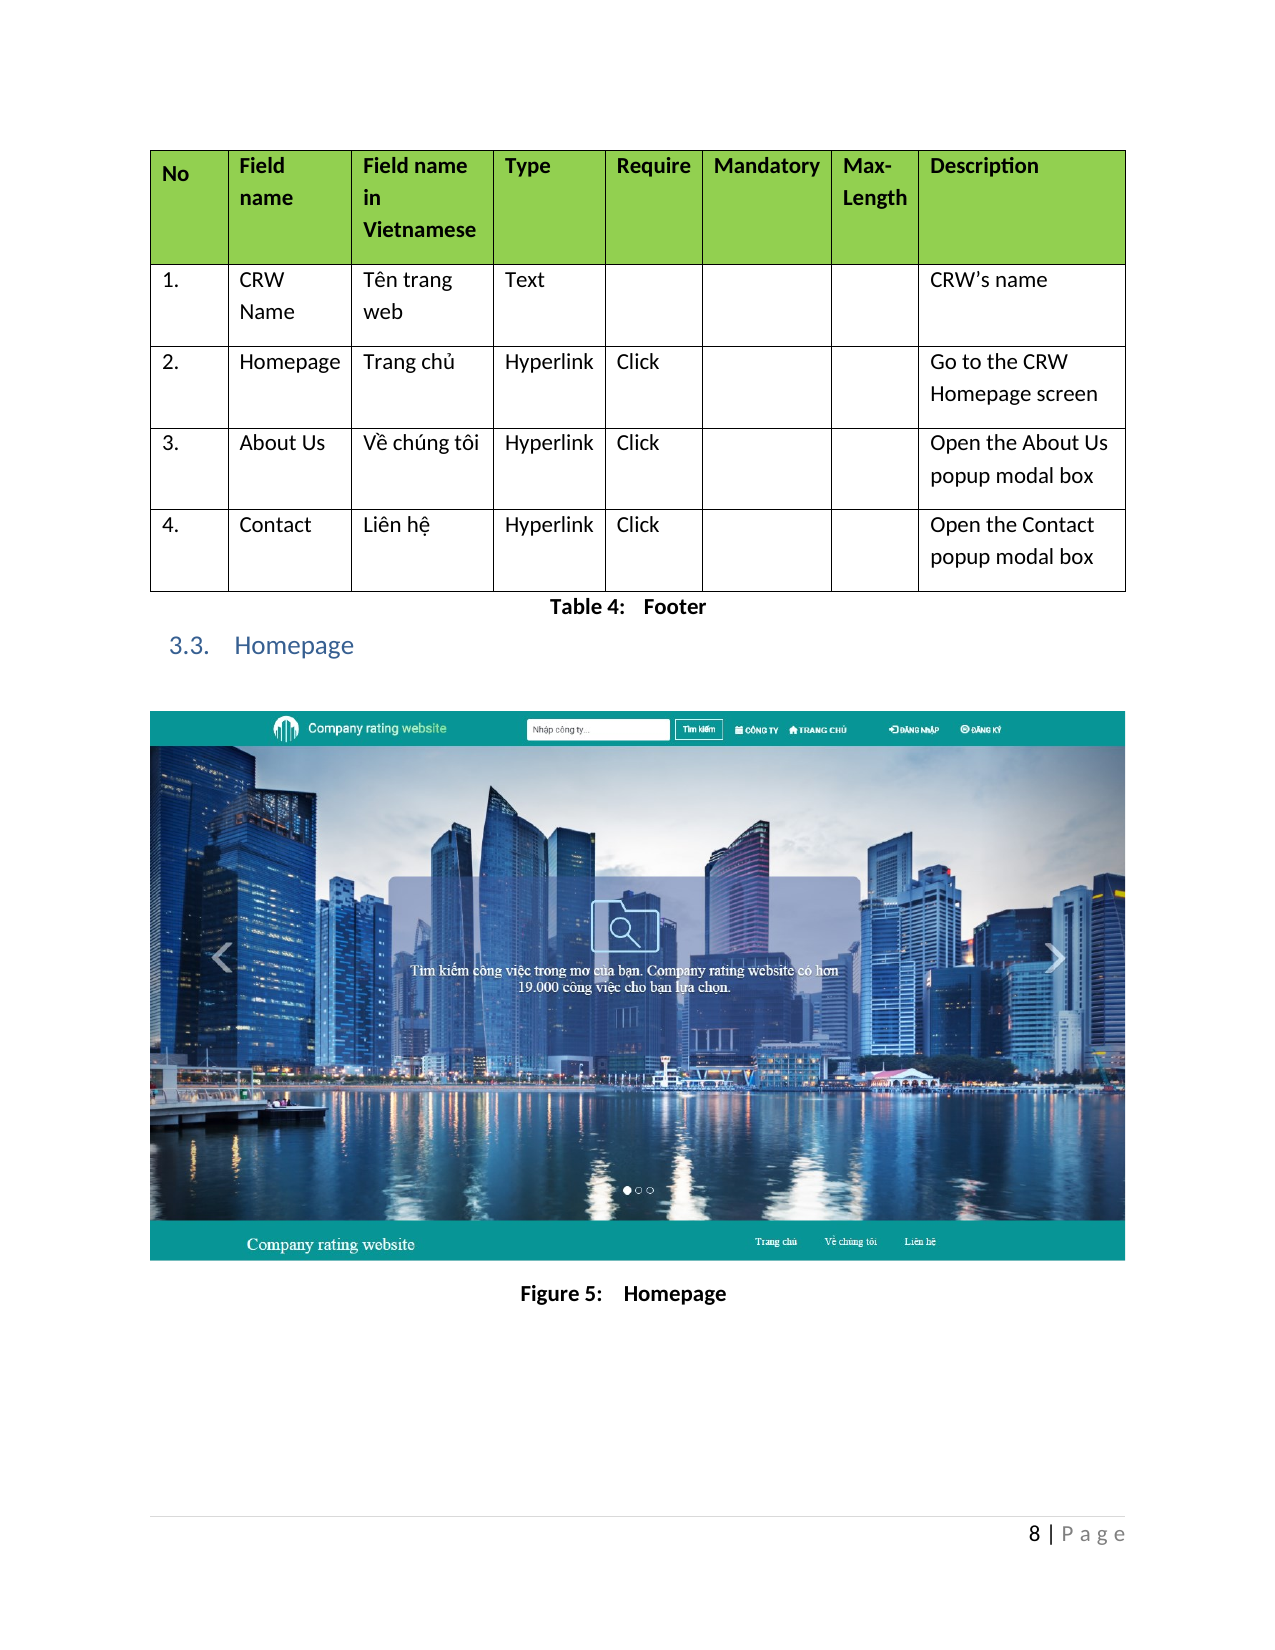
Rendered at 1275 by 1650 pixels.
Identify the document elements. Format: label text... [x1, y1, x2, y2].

table_cell Go to the CRW Homepage screen [919, 347, 1125, 427]
picture [150, 711, 1125, 1261]
table_cell Click [606, 510, 702, 591]
table_cell Open the Contact popup modal box [919, 510, 1125, 591]
table_cell Về chúng tôi [352, 429, 493, 509]
table_cell [606, 265, 702, 346]
table_cell [151, 347, 228, 427]
table_cell Contact [229, 510, 351, 591]
table_header Field name in Vietnamese [352, 151, 493, 264]
table_cell [151, 510, 228, 591]
table_header Field name [229, 151, 351, 264]
table_cell [703, 347, 831, 427]
table_cell CRW’s name [919, 265, 1125, 346]
table_cell Hyperlink [494, 347, 605, 427]
table_header No [151, 151, 228, 264]
table_cell [151, 265, 228, 346]
table_cell [832, 429, 918, 509]
table_cell Homepage [229, 347, 351, 427]
table_cell Trang chủ [352, 347, 493, 427]
table_header Description [919, 151, 1125, 264]
table_cell Text [494, 265, 605, 346]
table_header Mandatory [703, 151, 831, 264]
table_cell About Us [229, 429, 351, 509]
subtitle Homepage [169, 628, 1125, 661]
table_cell [151, 429, 228, 509]
table_header Type [494, 151, 605, 264]
table_cell [832, 347, 918, 427]
table_cell [703, 265, 831, 346]
table_cell [703, 429, 831, 509]
table_cell Hyperlink [494, 510, 605, 591]
table_cell [832, 510, 918, 591]
table_cell Tên trang web [352, 265, 493, 346]
text Homepage [122, 1279, 1125, 1307]
table_cell Click [606, 347, 702, 427]
table_cell Hyperlink [494, 429, 605, 509]
table_cell [703, 510, 831, 591]
text Footer [131, 592, 1125, 620]
table_header Max-Length [832, 151, 918, 264]
table_cell [832, 265, 918, 346]
table_header Require [606, 151, 702, 264]
table_cell CRW Name [229, 265, 351, 346]
table_cell Click [606, 429, 702, 509]
table_cell Open the About Us popup modal box [919, 429, 1125, 509]
table_cell Liên hệ [352, 510, 493, 591]
